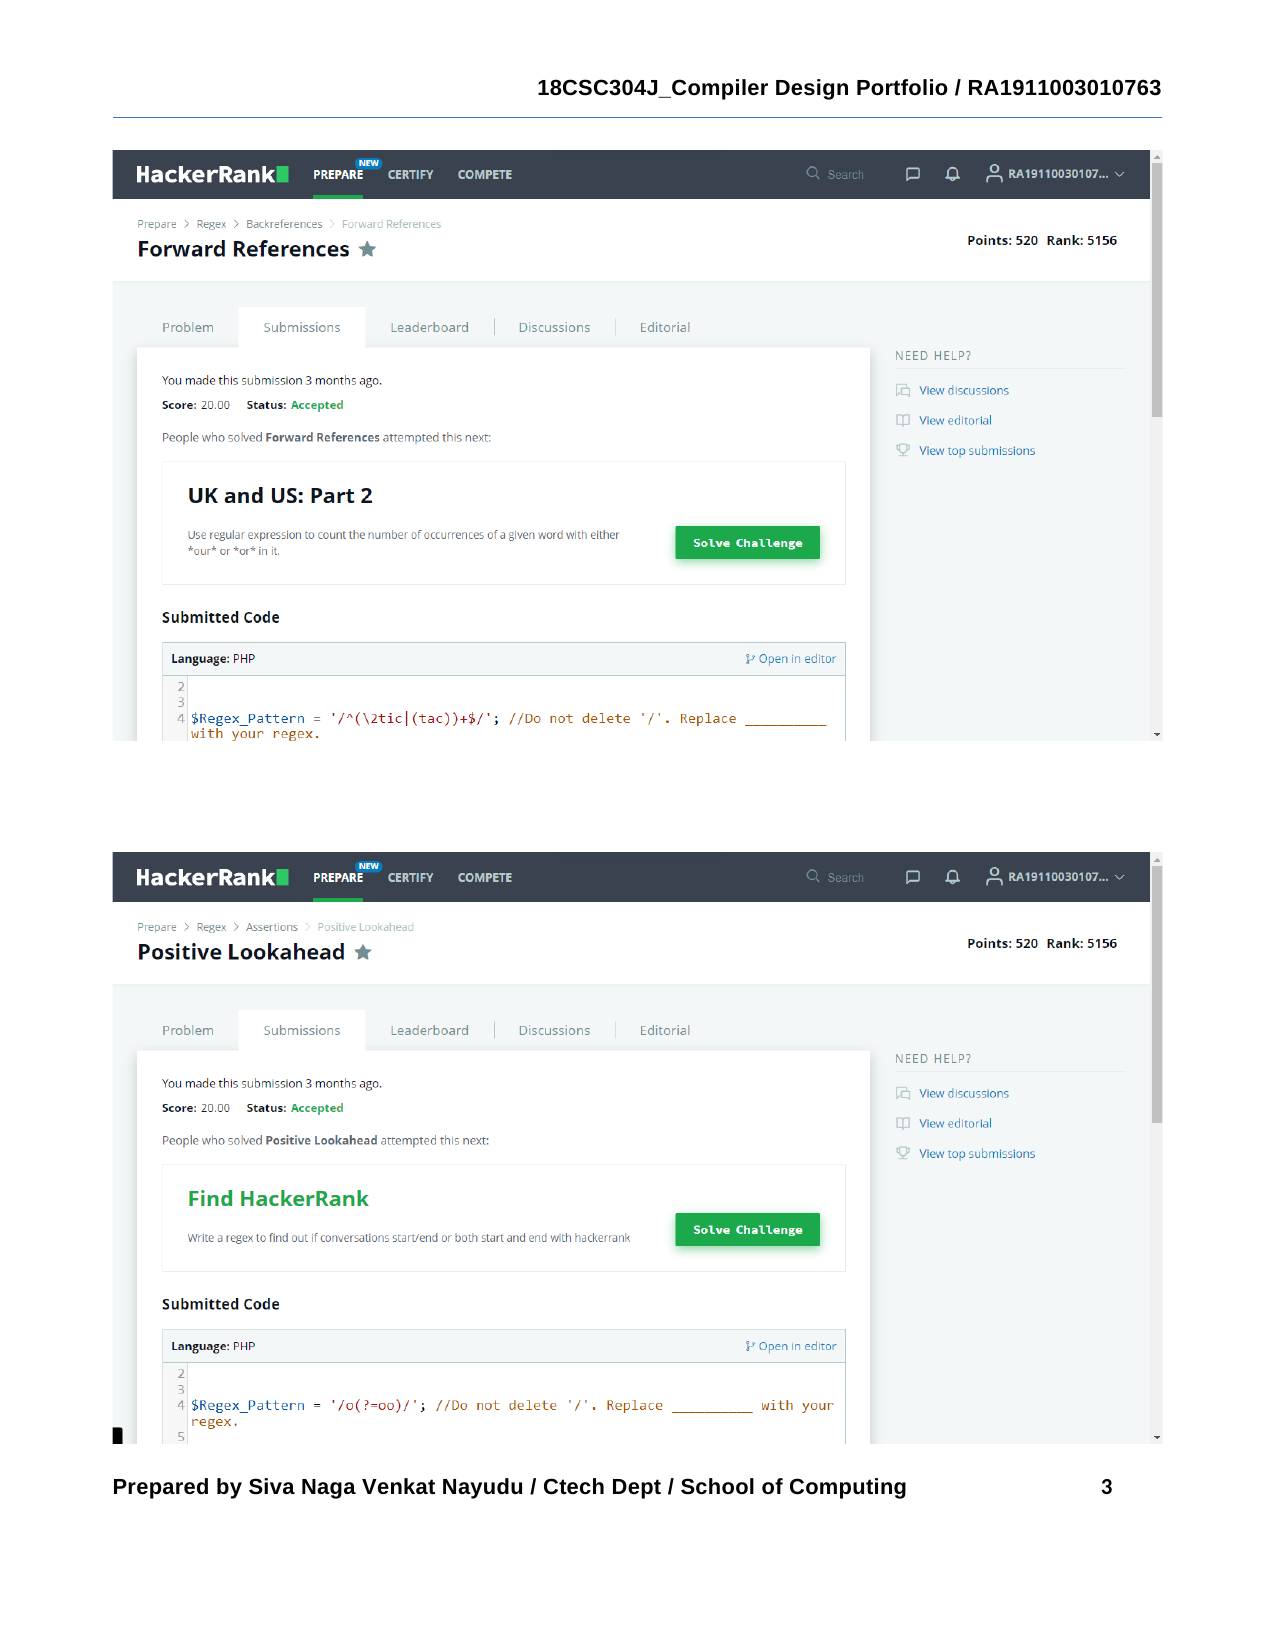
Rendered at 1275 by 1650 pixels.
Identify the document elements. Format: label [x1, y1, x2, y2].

picture [112, 852, 1163, 1444]
picture [112, 150, 1163, 741]
